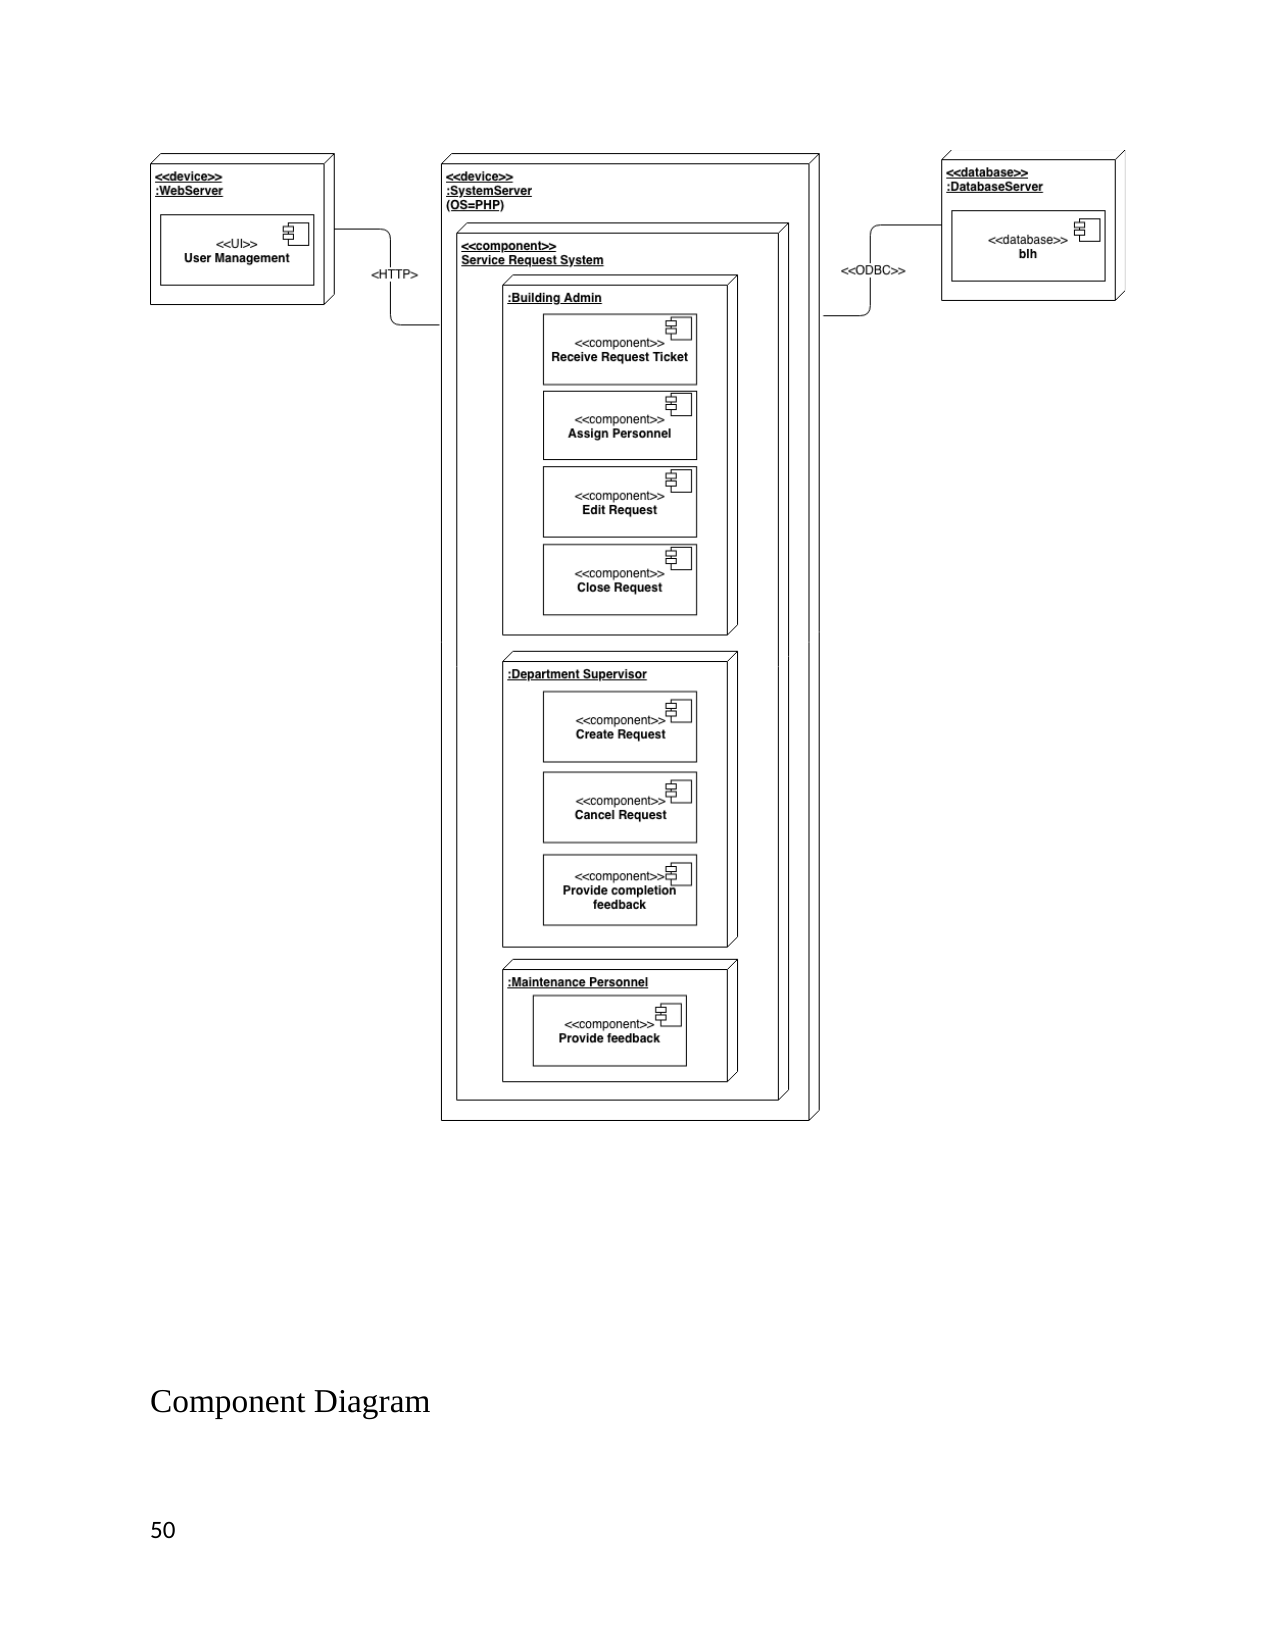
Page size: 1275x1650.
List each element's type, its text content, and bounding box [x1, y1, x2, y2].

text Component Diagram [150, 1381, 1125, 1420]
picture [150, 150, 1125, 1121]
